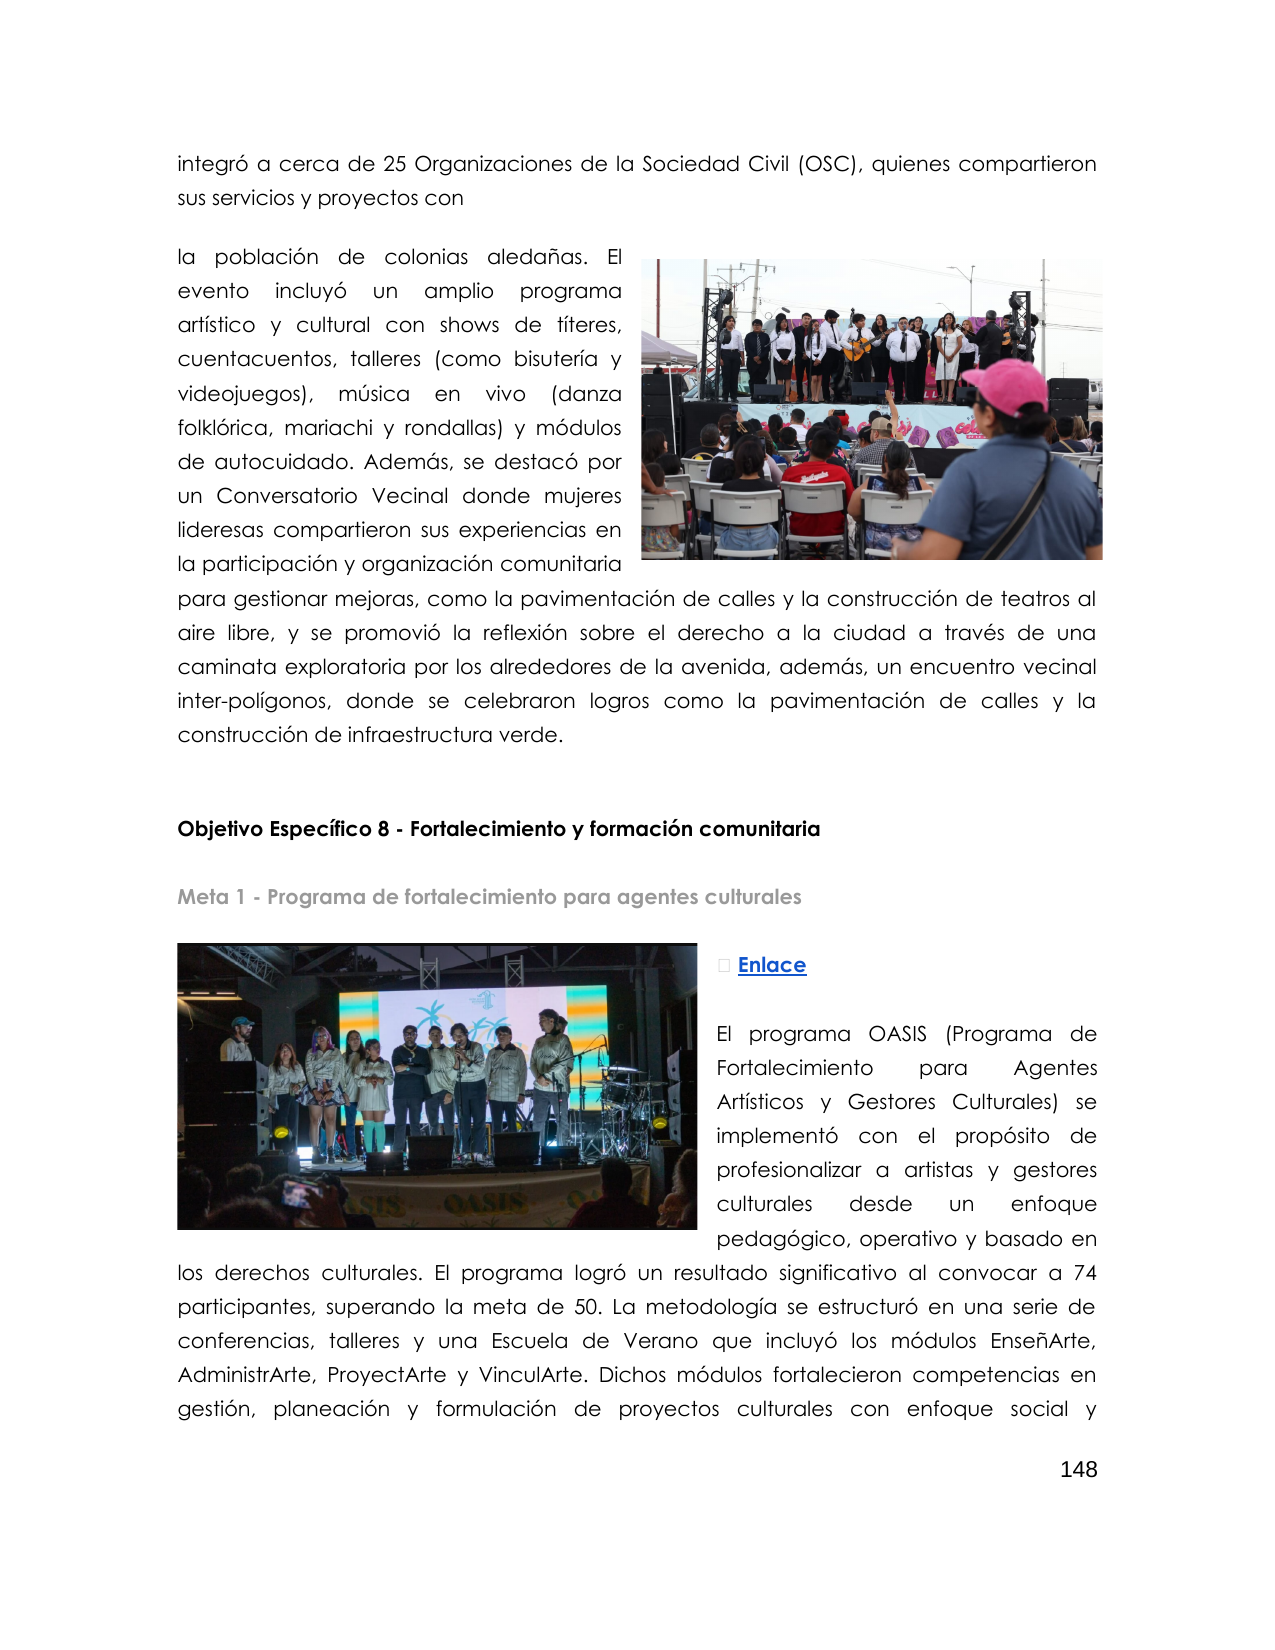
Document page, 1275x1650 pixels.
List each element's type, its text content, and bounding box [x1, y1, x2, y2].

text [177, 148, 1098, 212]
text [177, 1018, 1098, 1423]
text Objetivo Específico 8 - Fortalecimiento y formación comunitaria [177, 813, 1098, 842]
picture [641, 259, 1103, 560]
picture [177, 943, 698, 1230]
text Meta 1 - Programa de fortalecimiento para agentes culturales [177, 881, 1098, 911]
text 🔗 Enlace [698, 949, 1098, 979]
